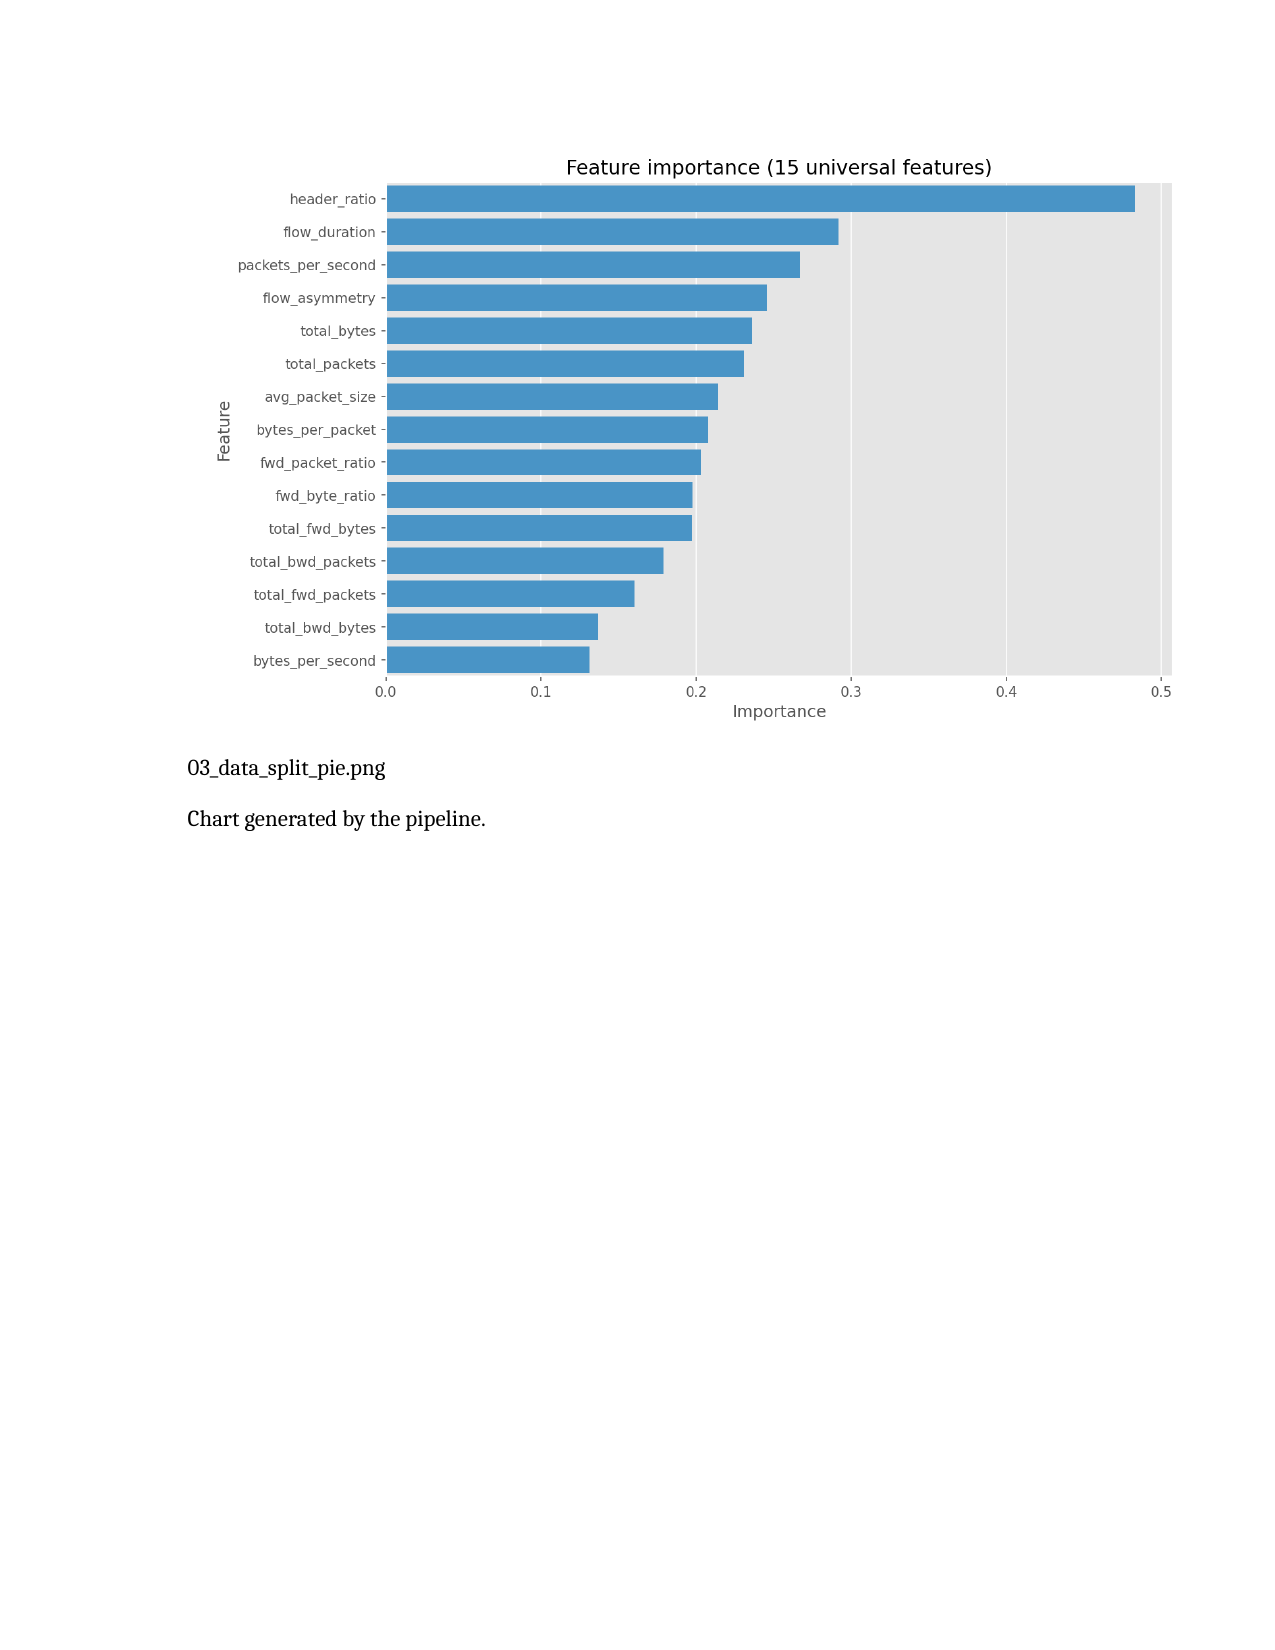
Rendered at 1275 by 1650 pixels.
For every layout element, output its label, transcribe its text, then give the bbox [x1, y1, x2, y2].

picture [206, 150, 1182, 730]
text Chart generated by the pipeline. [187, 805, 1087, 832]
text 03_data_split_pie.png [187, 754, 1087, 781]
